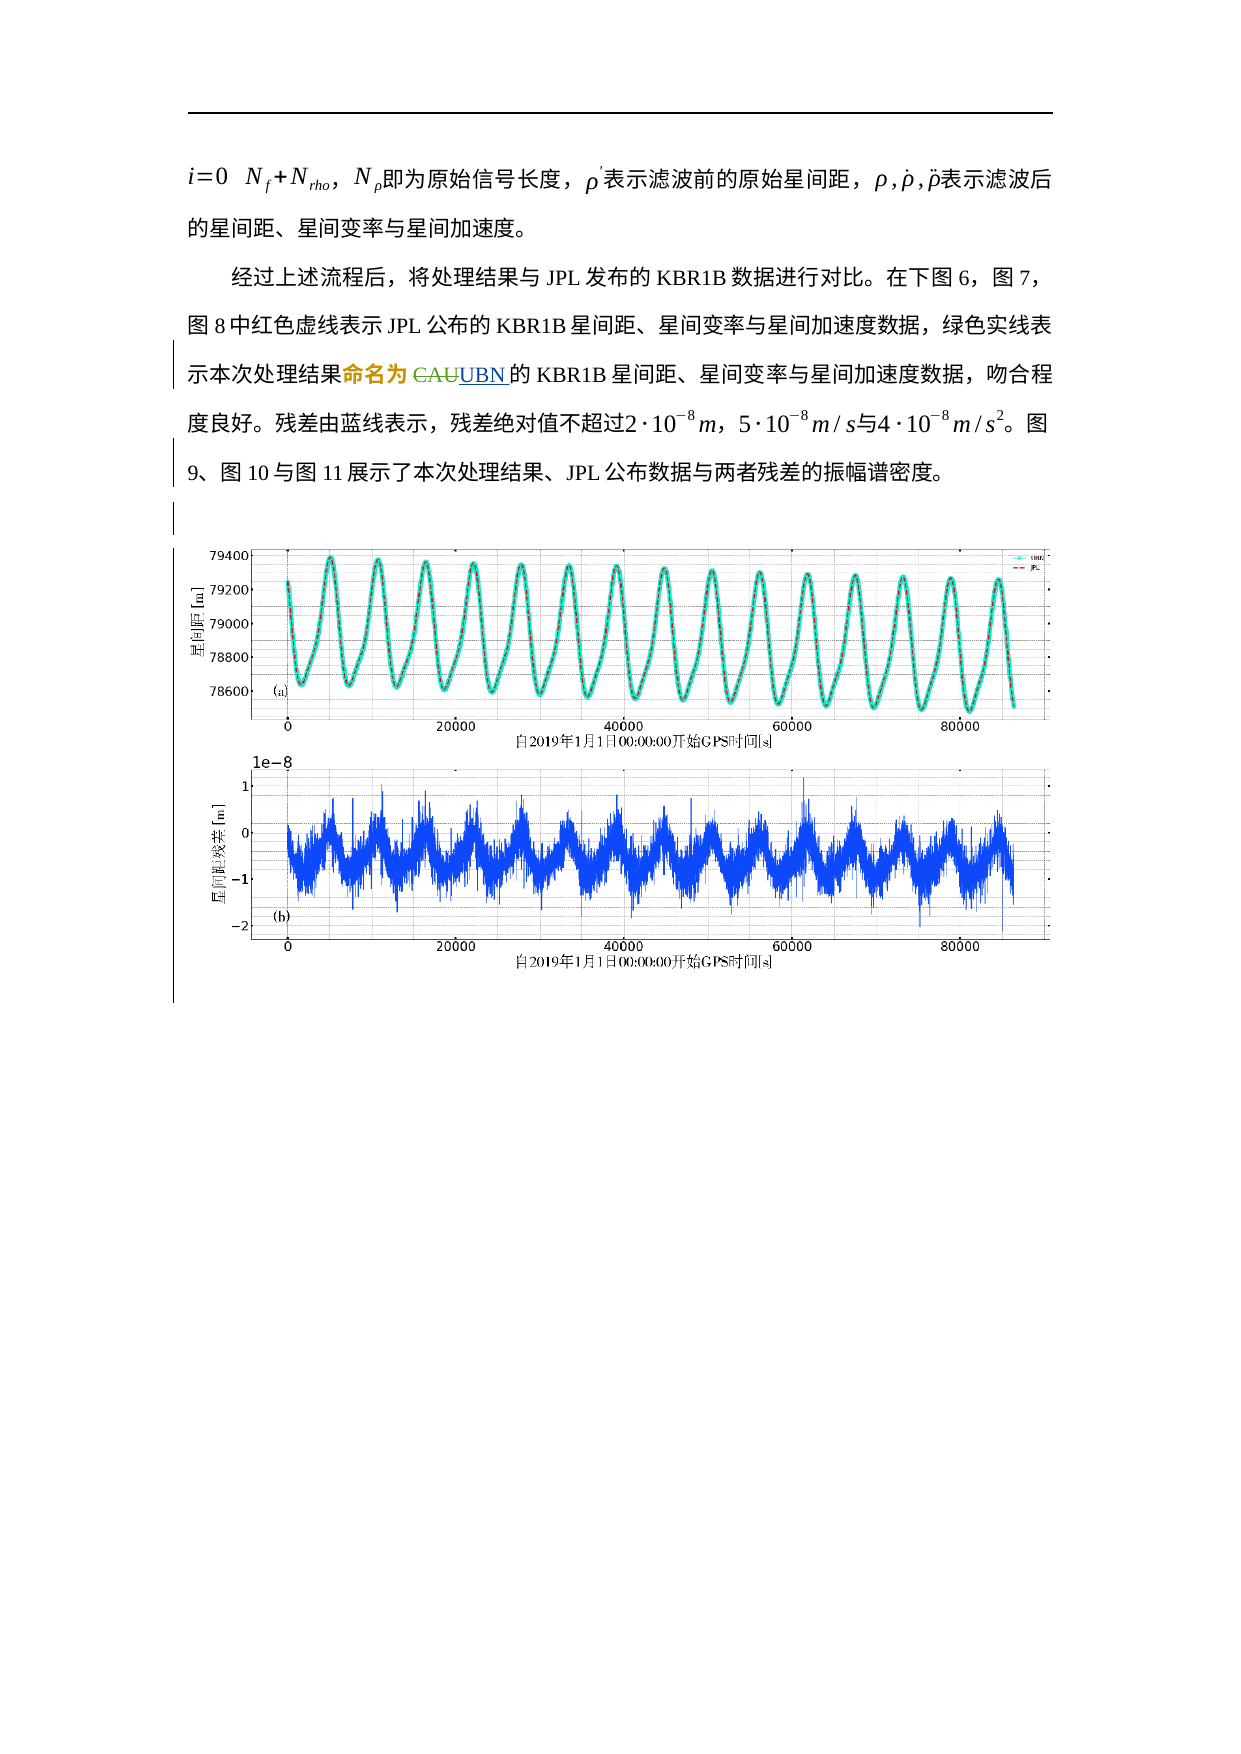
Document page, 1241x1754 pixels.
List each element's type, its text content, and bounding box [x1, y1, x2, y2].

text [187, 162, 1053, 243]
text 经过上述流程后，将处理结果与JPL发布的KBR1B数据进行对比。在下，，中红色虚线表示JPL公布的KBR1B星间距、星间变率与星间加速度数据，绿色实线表示本次处理结果命名为的KBR1B星间距、星间变率与星间加速度数据，吻合程度良好。残差由蓝线表示，残差绝对值不超过，与。、与展示了本次处理结果、JPL公布数据与两者残差的振幅谱密度。 [187, 259, 1053, 487]
picture [188, 547, 1052, 975]
